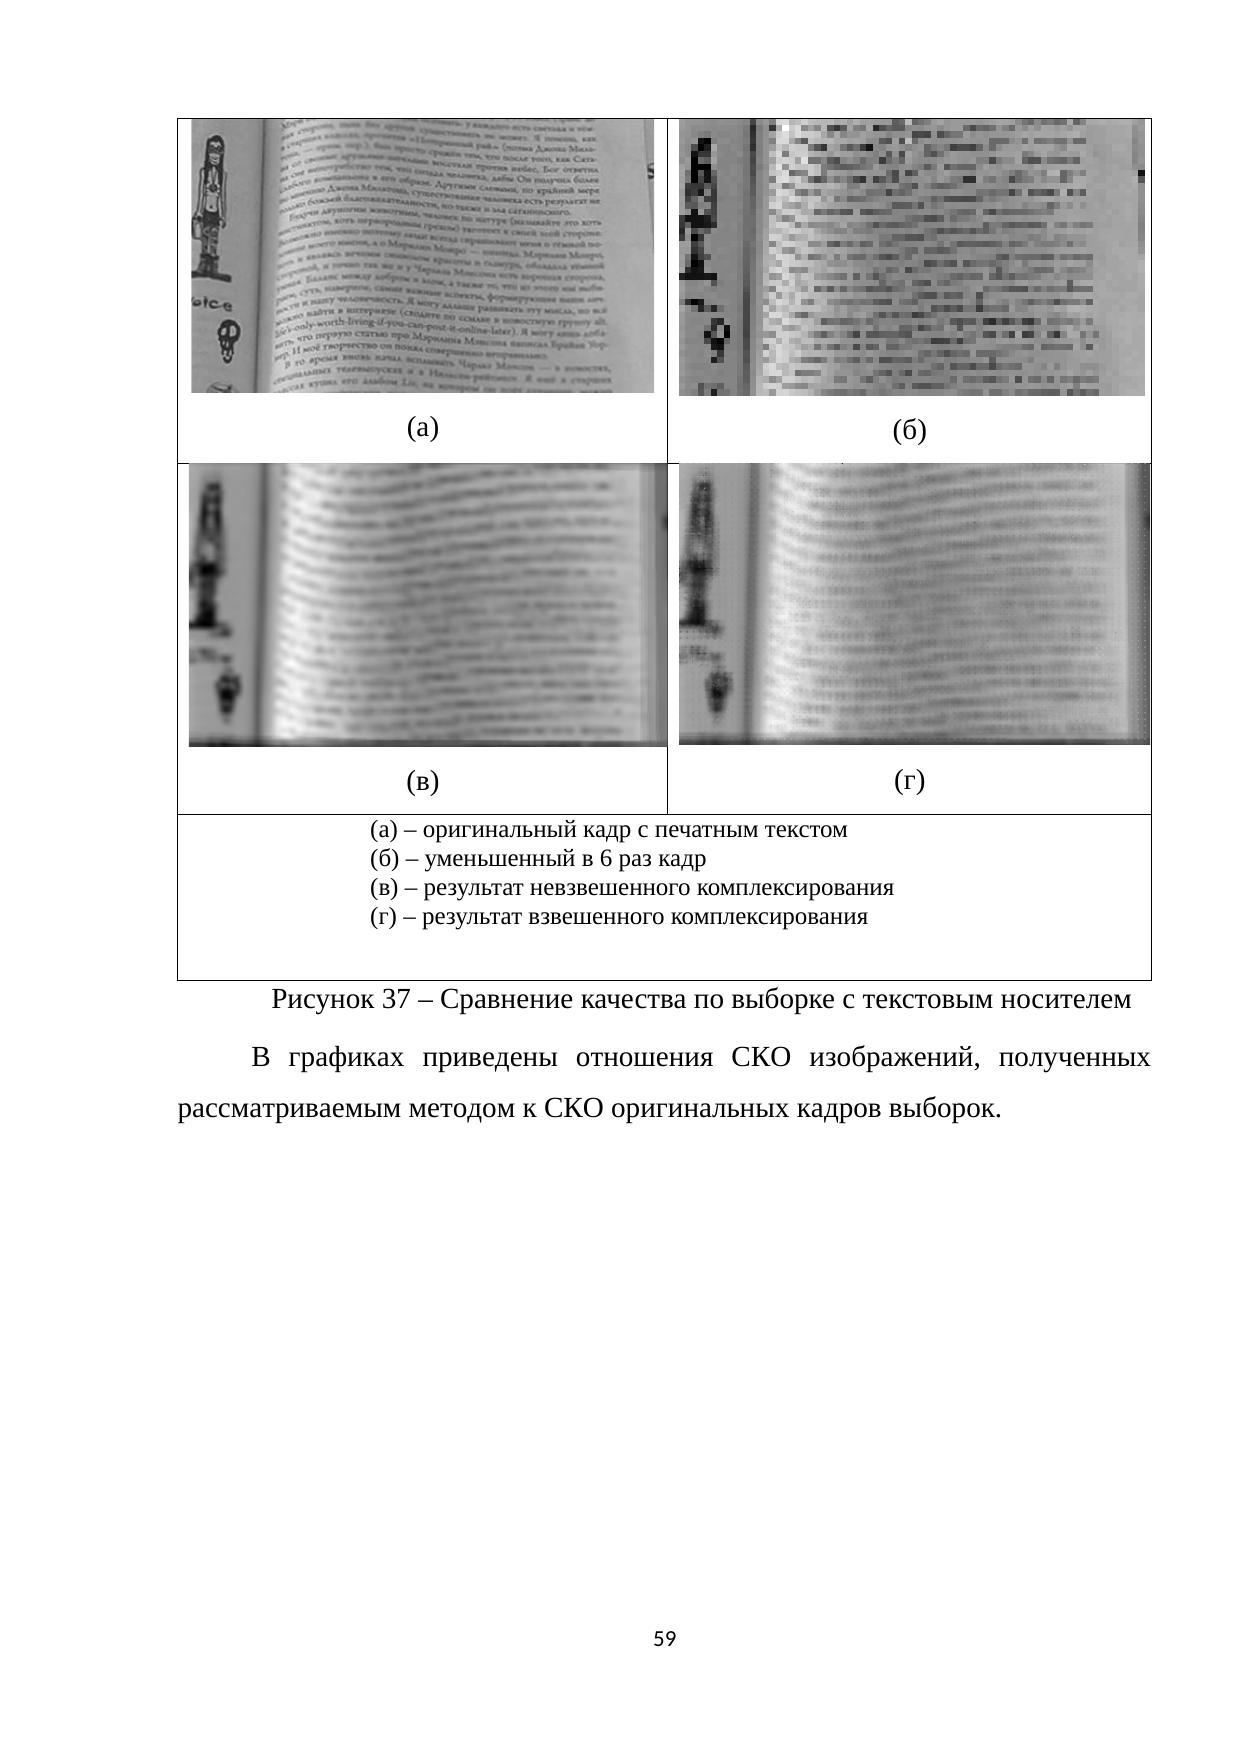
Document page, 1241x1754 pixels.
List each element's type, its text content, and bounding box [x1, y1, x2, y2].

picture [188, 463, 668, 747]
table_cell (а) – оригинальный кадр с печатным текстом (б) – уменьшенный в 6 раз кадр (в) – результат невзвешенного комплексирования (г) – результат взвешенного комплексирования [178, 815, 1151, 980]
table_header (а) [178, 119, 667, 463]
picture [679, 463, 1150, 745]
table_cell (г) [668, 464, 1151, 813]
table_header (б) [668, 119, 1151, 463]
picture [191, 119, 655, 393]
table_cell (в) [178, 464, 667, 813]
picture [679, 119, 1145, 396]
text Рисунок 37 – Сравнение качества по выборке с текстовым носителем [177, 981, 1152, 1014]
text В графиках приведены отношения СКО изображений, полученных рассматриваемым методом к СКО оригинальных кадров выборок. [177, 1039, 1152, 1123]
